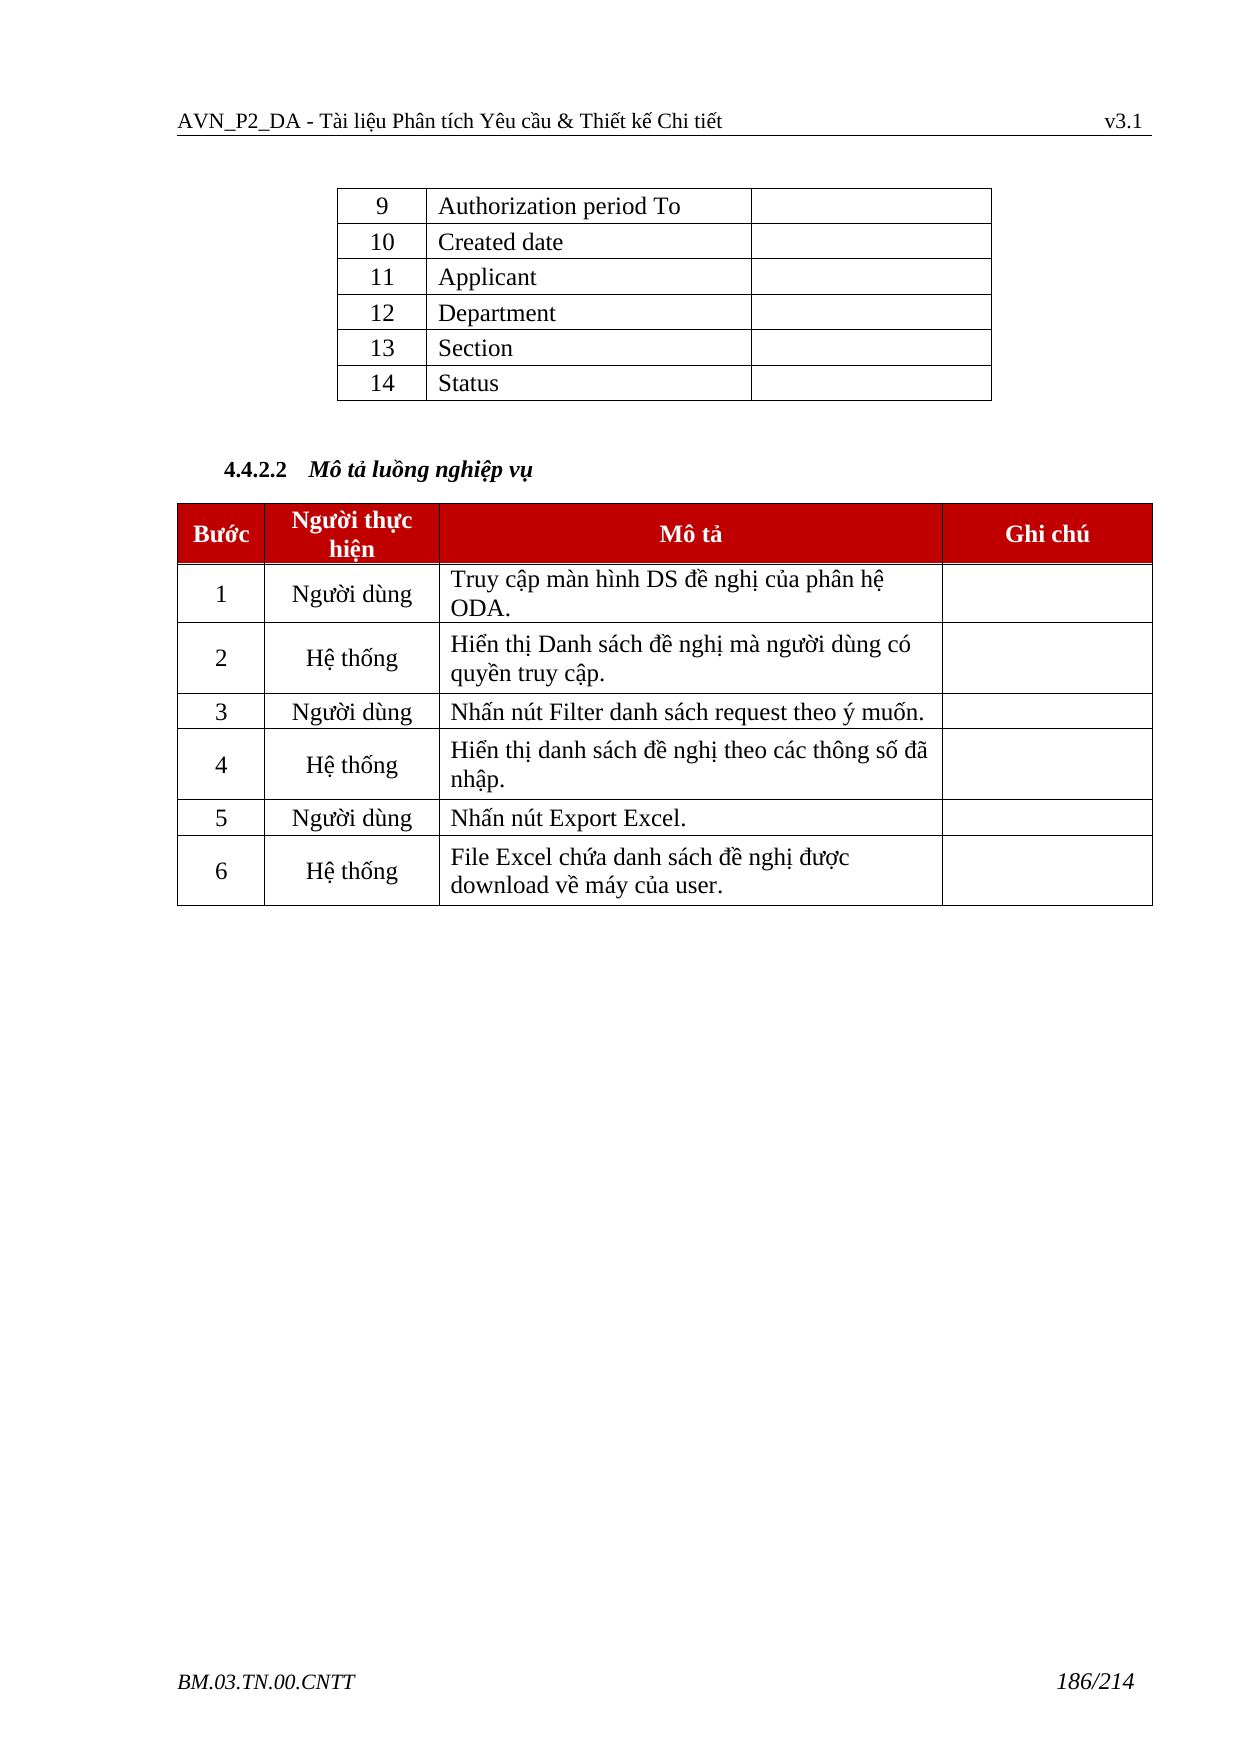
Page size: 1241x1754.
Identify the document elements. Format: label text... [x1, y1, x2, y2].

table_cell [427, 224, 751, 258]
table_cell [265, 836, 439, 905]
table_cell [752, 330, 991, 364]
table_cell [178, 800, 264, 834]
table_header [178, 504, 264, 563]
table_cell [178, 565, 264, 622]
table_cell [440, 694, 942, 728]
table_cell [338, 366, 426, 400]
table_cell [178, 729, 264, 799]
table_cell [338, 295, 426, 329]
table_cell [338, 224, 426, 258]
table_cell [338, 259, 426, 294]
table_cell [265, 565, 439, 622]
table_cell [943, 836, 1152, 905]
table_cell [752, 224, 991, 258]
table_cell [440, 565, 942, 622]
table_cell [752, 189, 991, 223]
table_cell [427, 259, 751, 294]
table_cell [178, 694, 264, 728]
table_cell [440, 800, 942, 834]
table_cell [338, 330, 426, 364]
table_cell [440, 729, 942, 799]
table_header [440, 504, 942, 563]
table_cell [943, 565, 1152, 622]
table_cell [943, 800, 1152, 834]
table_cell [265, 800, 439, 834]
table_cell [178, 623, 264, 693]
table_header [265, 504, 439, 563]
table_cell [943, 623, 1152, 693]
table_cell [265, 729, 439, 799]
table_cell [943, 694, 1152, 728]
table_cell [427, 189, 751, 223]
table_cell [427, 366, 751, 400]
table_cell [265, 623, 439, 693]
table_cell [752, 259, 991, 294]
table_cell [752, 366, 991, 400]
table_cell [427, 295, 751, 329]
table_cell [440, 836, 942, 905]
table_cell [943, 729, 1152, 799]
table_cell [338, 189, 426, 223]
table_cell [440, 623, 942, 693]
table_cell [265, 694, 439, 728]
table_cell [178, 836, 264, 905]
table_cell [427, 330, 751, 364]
subtitle Mô tả luồng nghiệp vụ [224, 454, 1152, 482]
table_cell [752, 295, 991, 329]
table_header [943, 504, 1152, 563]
